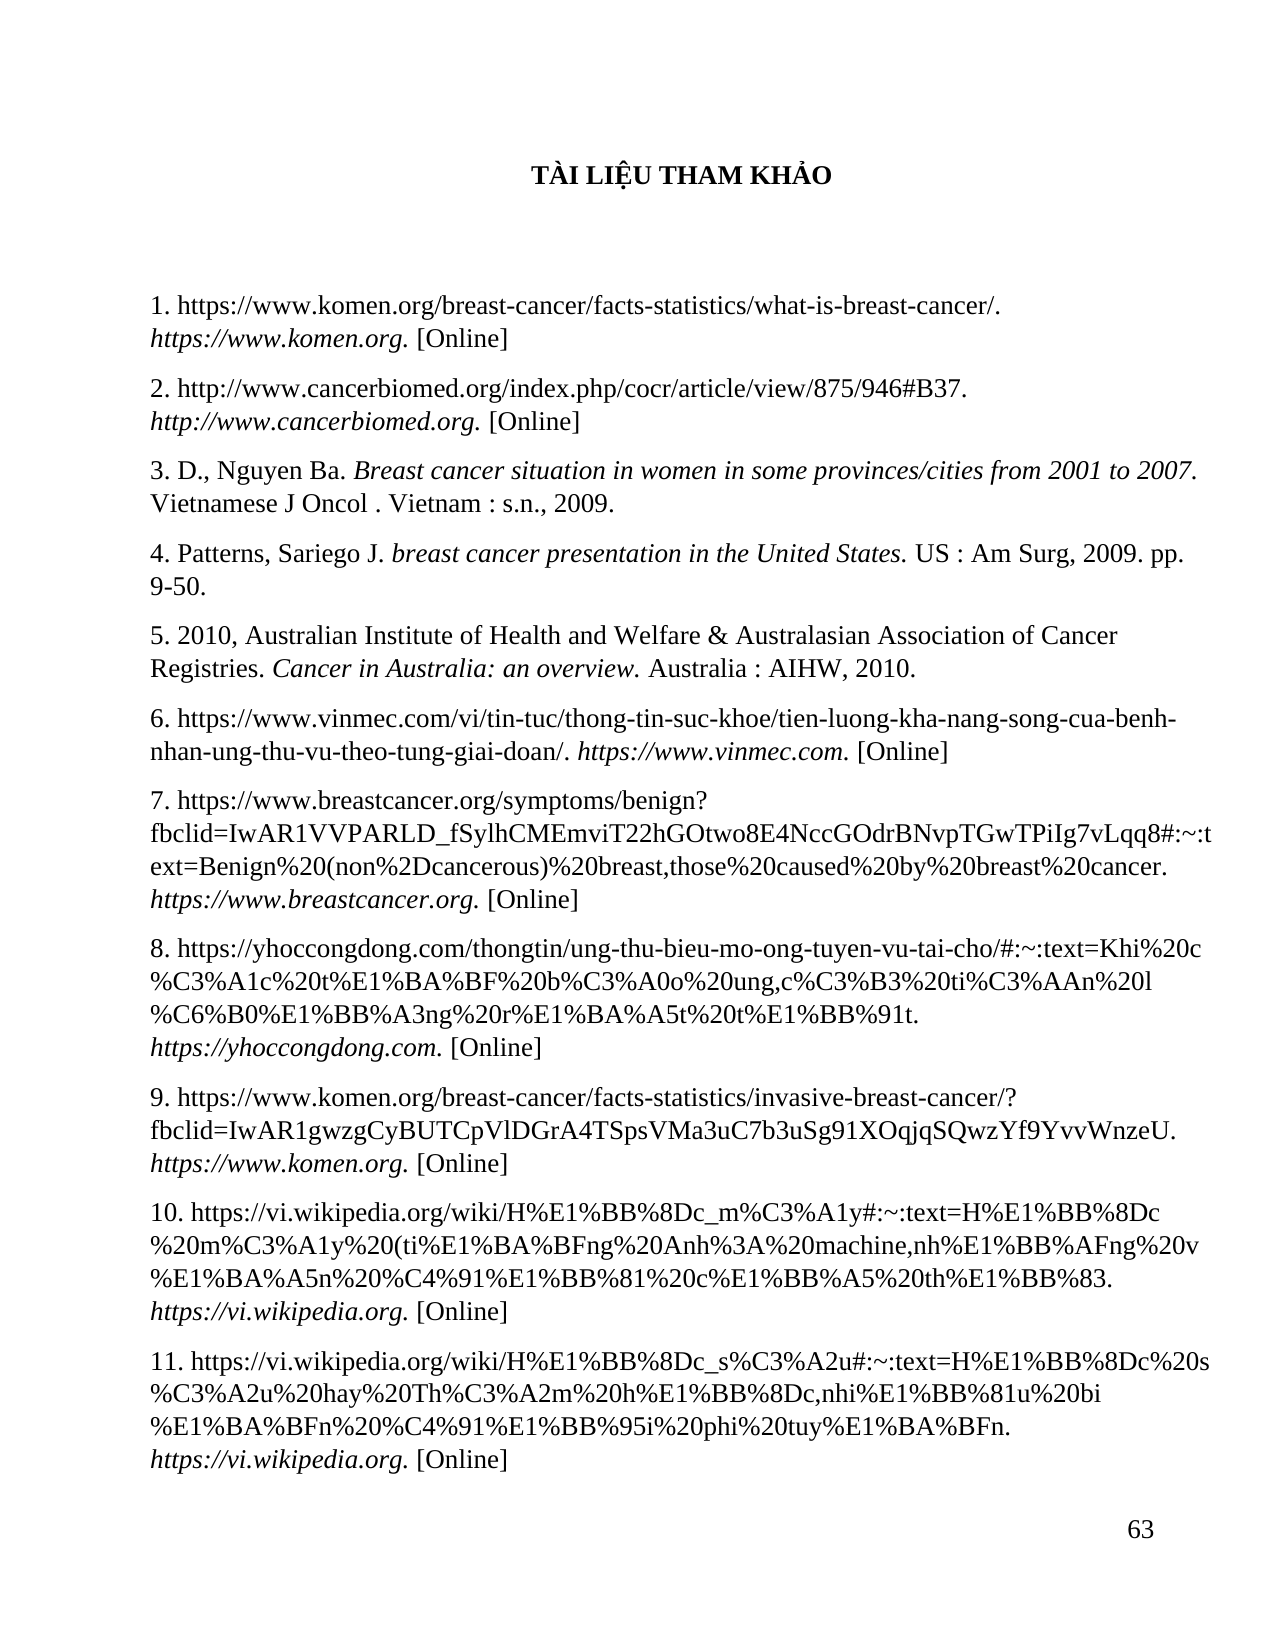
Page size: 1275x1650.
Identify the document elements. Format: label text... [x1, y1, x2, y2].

subtitle TÀI LIỆU THAM KHẢO [150, 159, 1213, 190]
